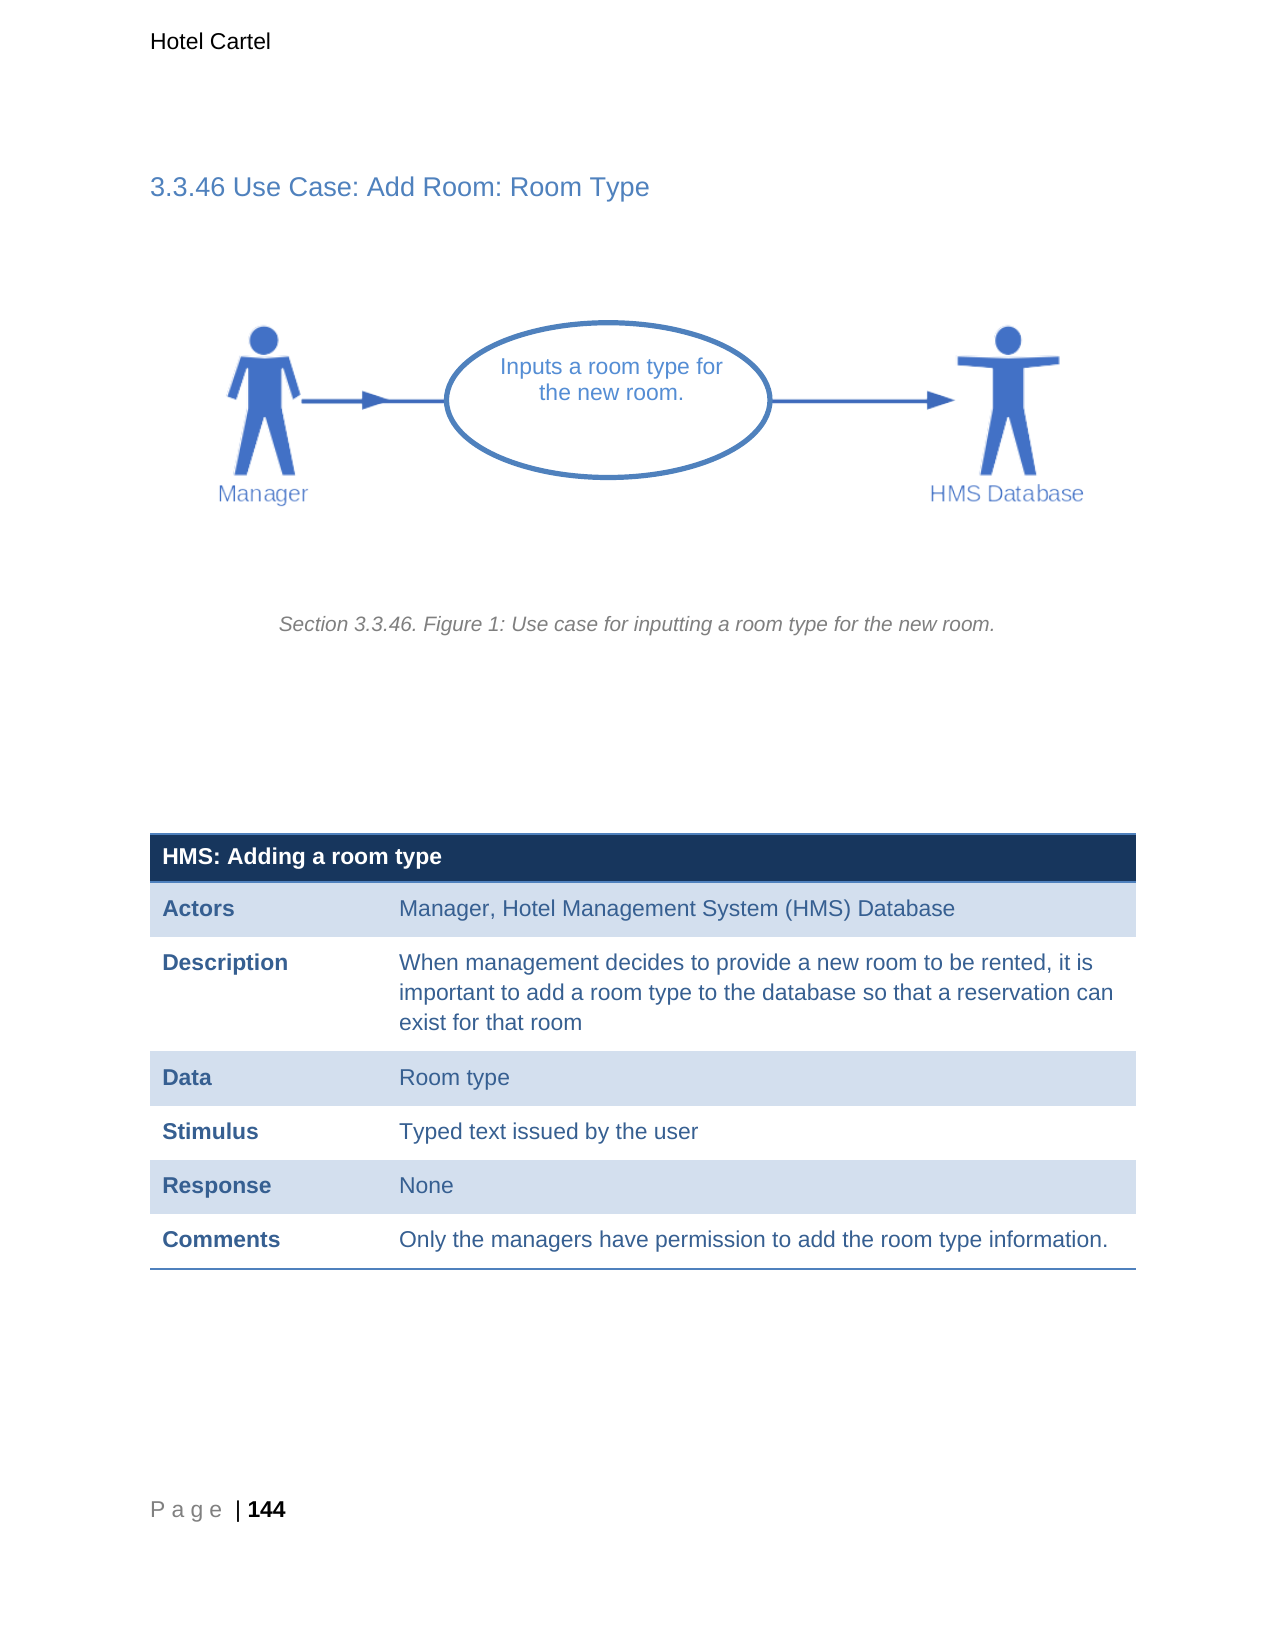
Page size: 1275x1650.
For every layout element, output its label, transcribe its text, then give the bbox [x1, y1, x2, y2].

table_cell [139, 833, 1136, 1433]
subtitle 3.3.46 Use Case: Add Room: Room Type [150, 171, 1125, 202]
table_header Section 3.3.46. Figure 1: Use case for inputting a room type for the new room. [139, 233, 1136, 833]
